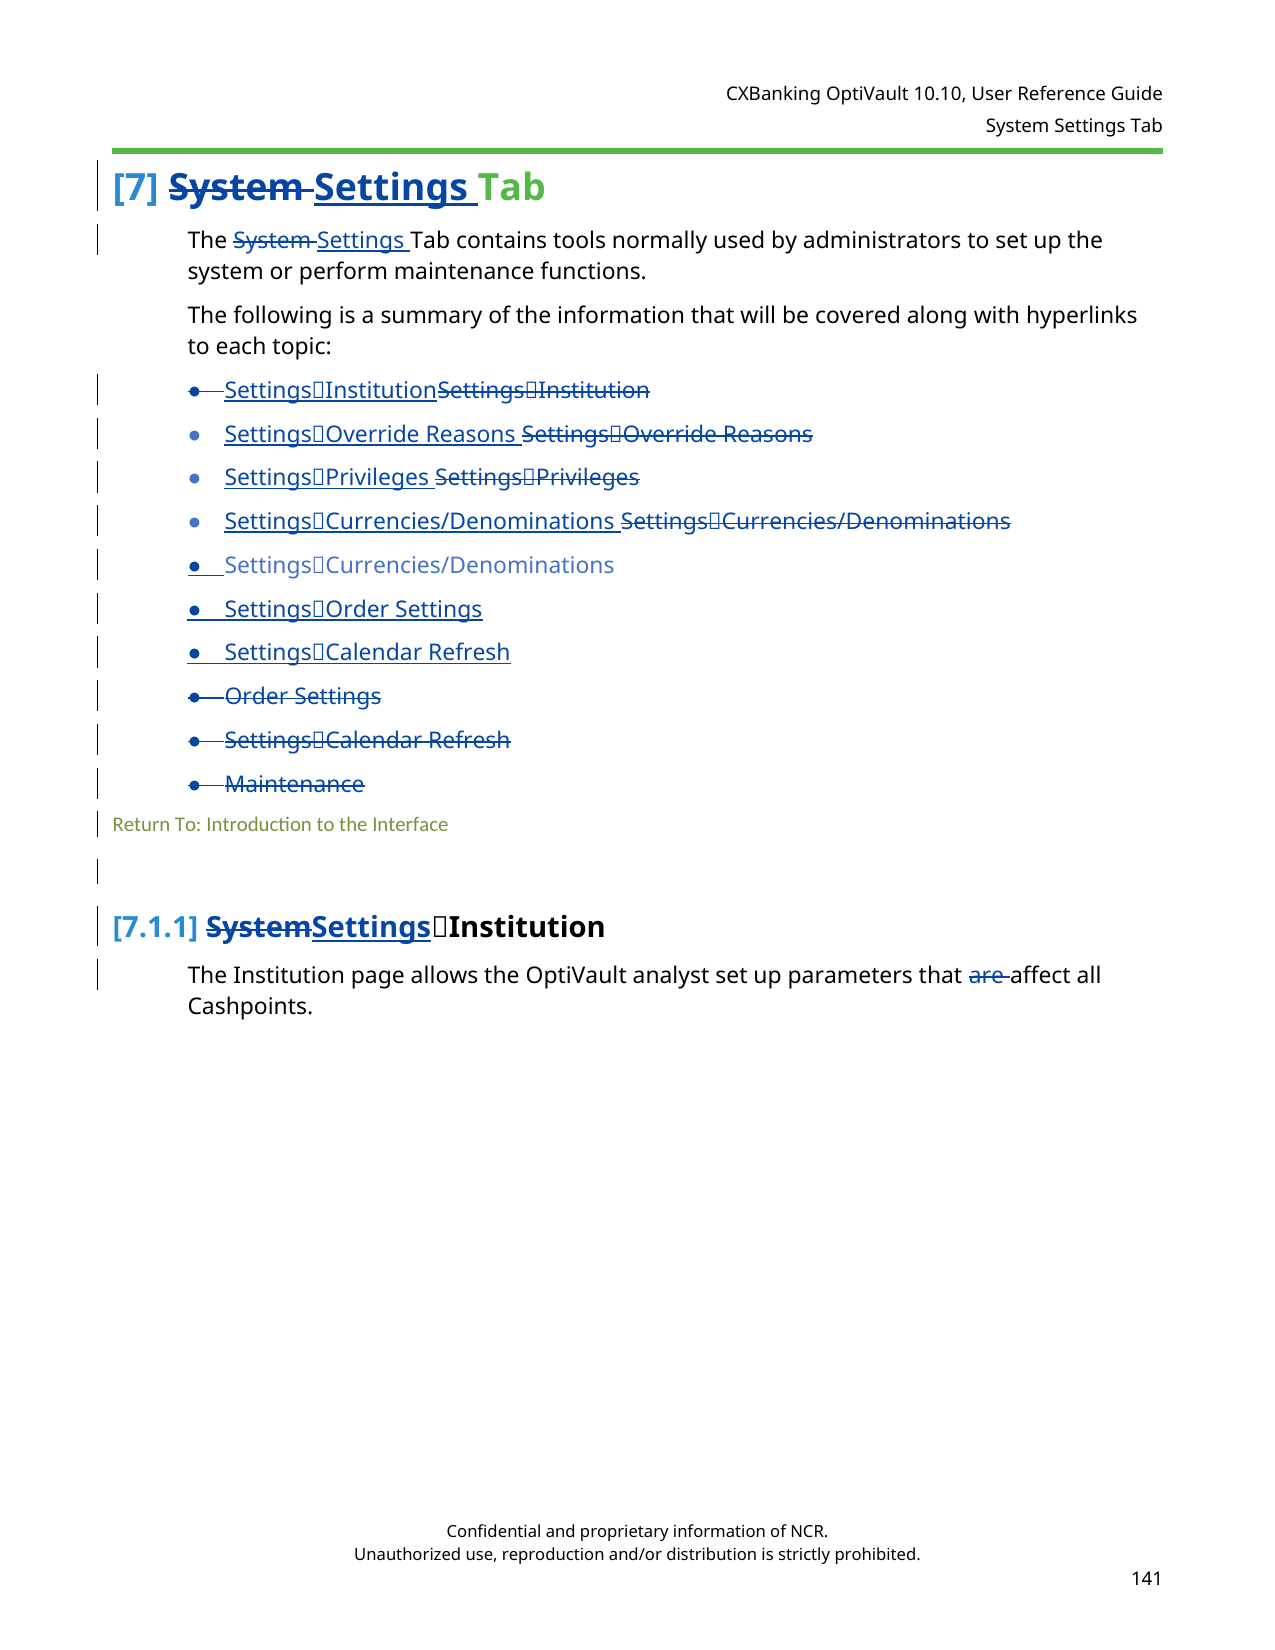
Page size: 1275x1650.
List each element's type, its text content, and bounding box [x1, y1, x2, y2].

text The Tab contains tools normally used by administrators to set up the system or perform maintenance functions. [187, 224, 1163, 286]
text The following is a summary of the information that will be covered along with hyperlinks to each topic: [187, 299, 1163, 361]
list Currencies/Denominations [187, 549, 1163, 580]
text The Institution page allows the OptiVault analyst set up parameters that affect all Cashpoints. [187, 958, 1163, 1021]
subtitle Institution [112, 906, 1163, 946]
text Return To: Introduction to the Interface [112, 811, 1163, 837]
subtitle Tab [112, 160, 1163, 211]
